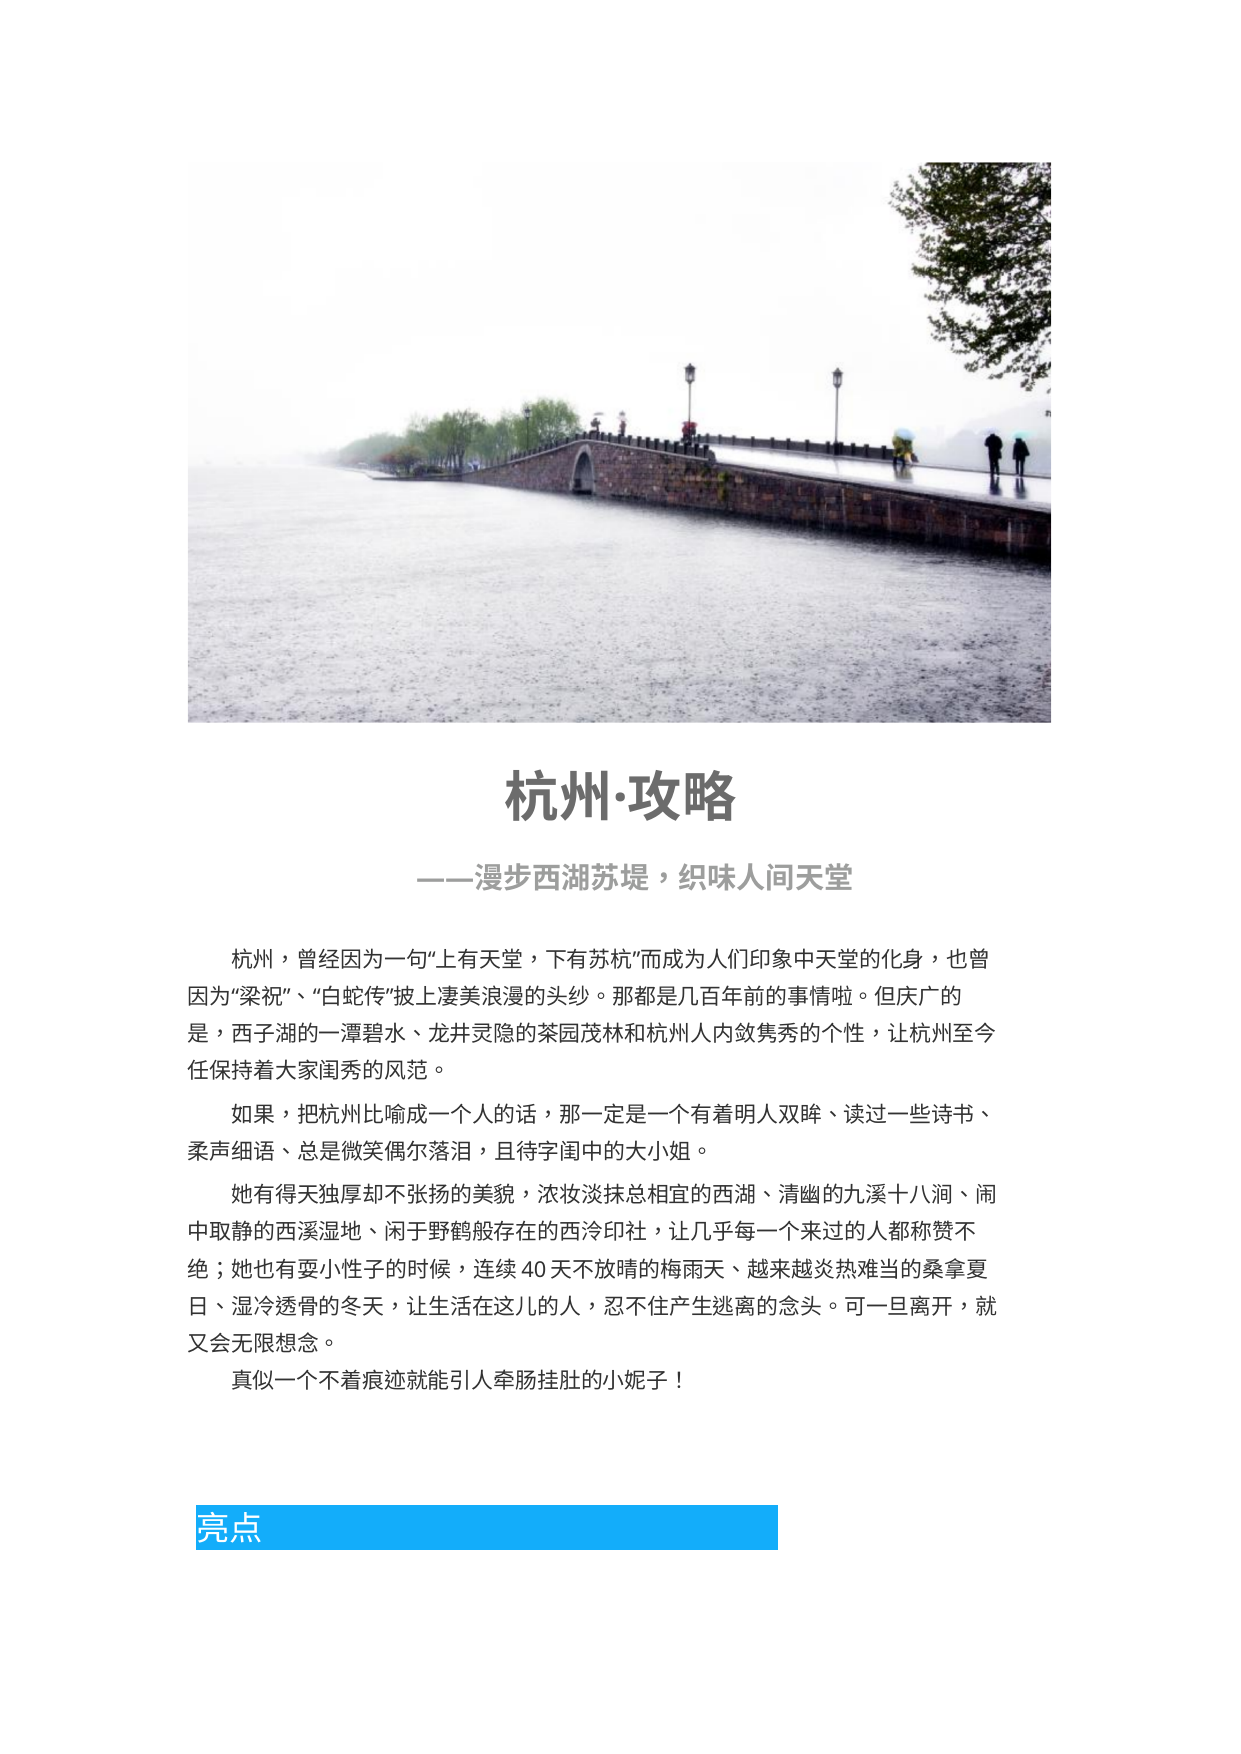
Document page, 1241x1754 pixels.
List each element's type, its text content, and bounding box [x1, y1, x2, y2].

text 她有得天独厚却不张扬的美貌，浓妆淡抹总相宜的西湖、清幽的九溪十八涧、闹中取静的西溪湿地、闲于野鹤般存在的西泠印社，让几乎每一个来过的人都称赞不绝；她也有耍小性子的时候，连续40天不放晴的梅雨天、越来越炎热难当的桑拿夏日、湿冷透骨的冬天，让生活在这儿的人，忍不住产生逃离的念头。可一旦离开，就又会无限想念。 [187, 1178, 1002, 1359]
text 杭州，曾经因为一句“上有天堂，下有苏杭”而成为人们印象中天堂的化身，也曾因为“梁祝”、“白蛇传”披上凄美浪漫的头纱。那都是几百年前的事情啦。但庆广的是，西子湖的一潭碧水、龙井灵隐的茶园茂林和杭州人内敛隽秀的个性，让杭州至今任保持着大家闺秀的风范。 [187, 942, 999, 1087]
text 如果，把杭州比喻成一个人的话，那一定是一个有着明人双眸、读过一些诗书、柔声细语、总是微笑偶尔落泪，且待字闺中的大小姐。 [187, 1097, 998, 1167]
text 亮点 [196, 1495, 1053, 1560]
text 杭州·攻略 [187, 747, 1053, 844]
text 真似一个不着痕迹就能引人牵肠挂肚的小妮子！ [187, 1364, 1053, 1396]
picture [187, 162, 1053, 723]
text ——漫步西湖苏堤，织味人间天堂 [216, 844, 1053, 909]
